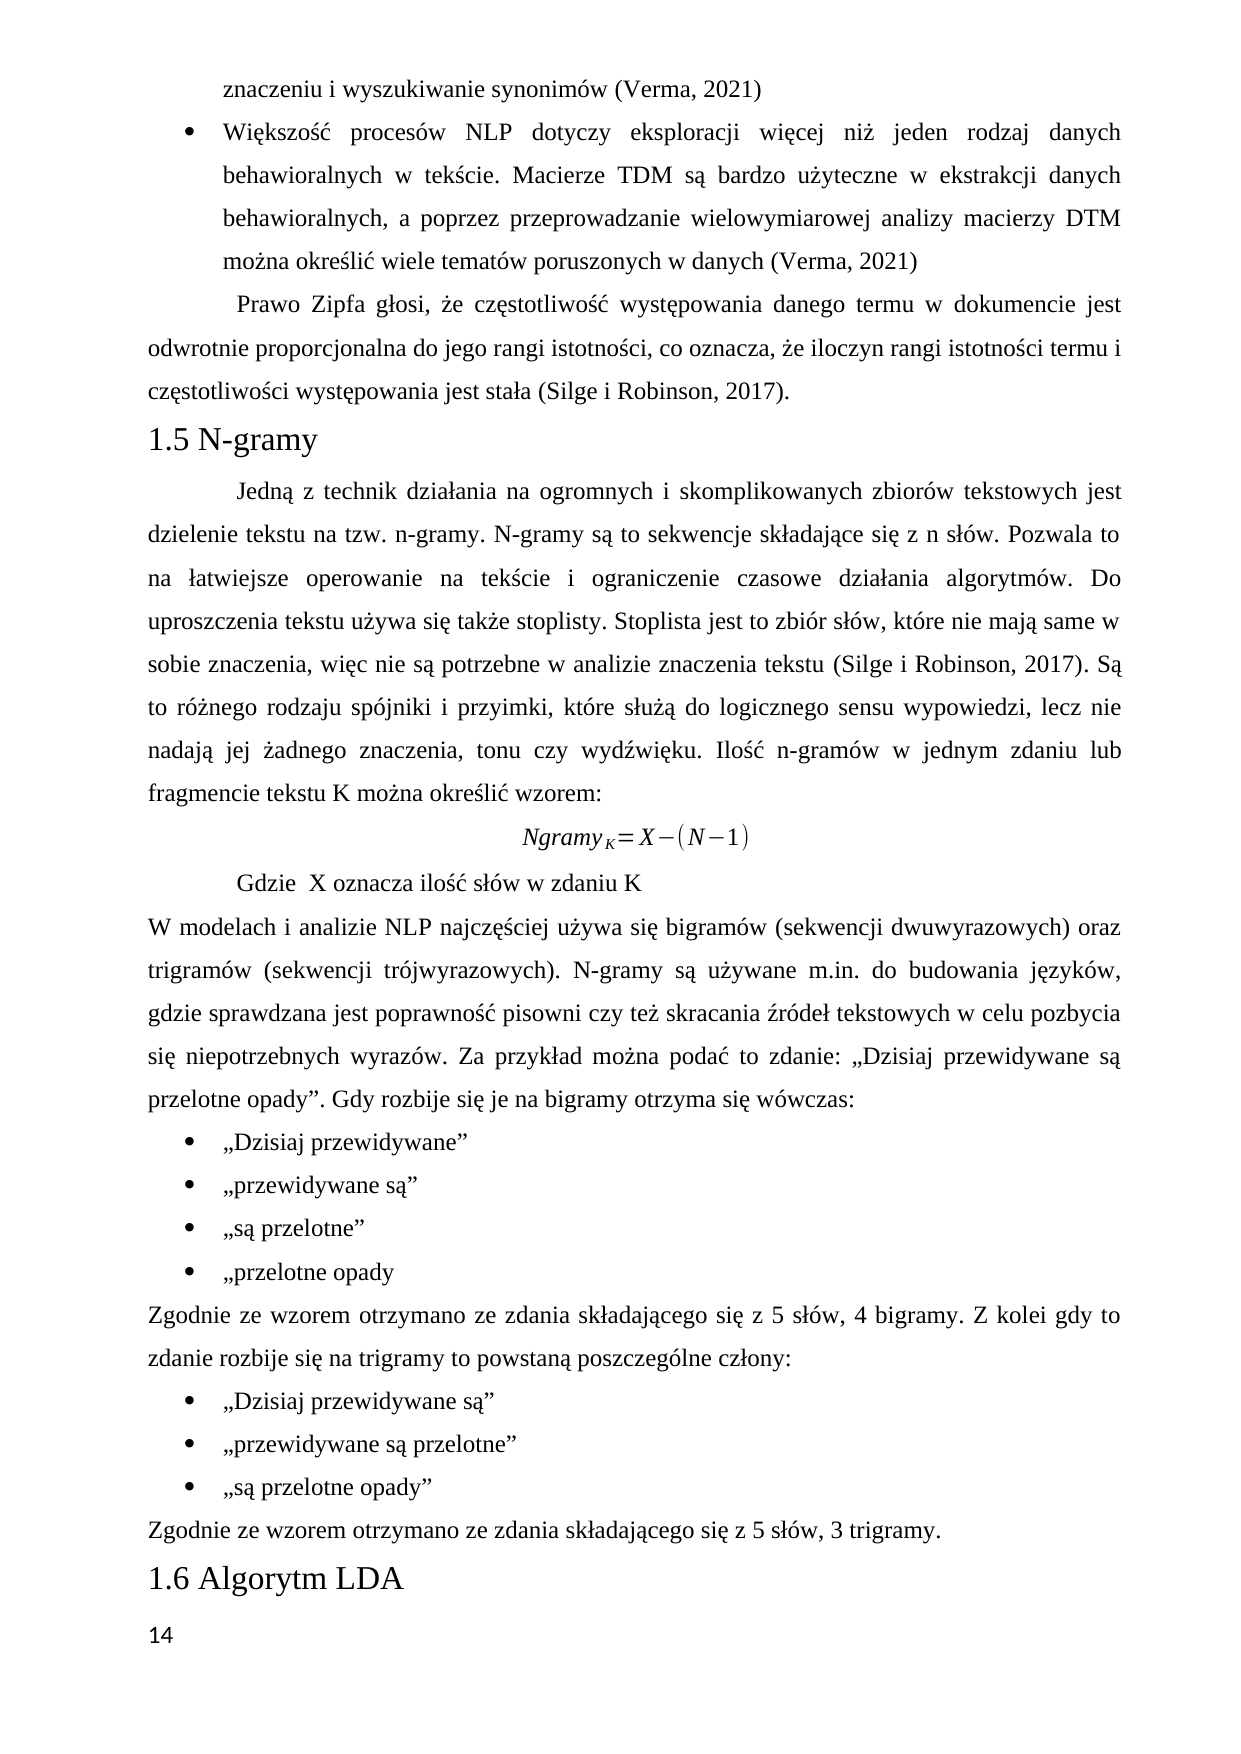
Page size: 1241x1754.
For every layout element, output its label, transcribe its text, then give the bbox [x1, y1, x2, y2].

text Zgodnie ze wzorem otrzymano ze zdania składającego się z 5 słów, 3 trigramy. [148, 1515, 1122, 1544]
text Prawo Zipfa głosi, że częstotliwość występowania danego termu w dokumencie jest odwrotnie proporcjonalna do jego rangi istotności, co oznacza, że iloczyn rangi istotności termu i częstotliwości występowania jest stała. [148, 289, 1122, 404]
list „przewidywane są” [185, 1170, 1122, 1199]
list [185, 74, 1122, 103]
text Zgodnie ze wzorem otrzymano ze zdania składającego się z 5 słów, 4 bigramy. Z kolei gdy to zdanie rozbije się na trigramy to powstaną poszczególne człony: [148, 1300, 1122, 1372]
list „są przelotne” [185, 1213, 1122, 1242]
list „Dzisiaj przewidywane” [185, 1127, 1122, 1156]
list „przewidywane są przelotne” [185, 1429, 1122, 1458]
list „są przelotne opady” [185, 1472, 1122, 1501]
list „przelotne opady [185, 1257, 1122, 1285]
text 1.6 Algorytm LDA [148, 1558, 1122, 1597]
text Jedną z technik działania na ogromnych i skomplikowanych zbiorów tekstowych jest dzielenie tekstu na tzw. n-gramy. N-gramy są to sekwencje składające się z n słów. Pozwala to na łatwiejsze operowanie na tekście i ograniczenie czasowe działania algorytmów. Do uproszczenia tekstu używa się także stoplisty. Stoplista jest to zbiór słów, które nie mają same w sobie znaczenia, więc nie są potrzebne w analizie znaczenia tekstu. Są to różnego rodzaju spójniki i przyimki, które służą do logicznego sensu wypowiedzi, lecz nie nadają jej żadnego znaczenia, tonu czy wydźwięku. Ilość n-gramów w jednym zdaniu lub fragmencie tekstu K można określić wzorem: [148, 476, 1122, 807]
list Większość procesów NLP dotyczy eksploracji więcej niż jeden rodzaj danych behawioralnych w tekście. Macierze TDM są bardzo użyteczne w ekstrakcji danych behawioralnych, a poprzez przeprowadzanie wielowymiarowej analizy macierzy DTM można określić wiele tematów poruszonych w danych [185, 117, 1122, 275]
text W modelach i analizie NLP najczęściej używa się bigramów (sekwencji dwuwyrazowych) oraz trigramów (sekwencji trójwyrazowych). N-gramy są używane m.in. do budowania języków, gdzie sprawdzana jest poprawność pisowni czy też skracania źródeł tekstowych w celu pozbycia się niepotrzebnych wyrazów. Za przykład można podać to zdanie: „Dzisiaj przewidywane są przelotne opady”. Gdy rozbije się je na bigramy otrzyma się wówczas: [148, 912, 1122, 1113]
text 1.5 N-gramy [148, 419, 1122, 457]
list „Dzisiaj przewidywane są” [185, 1386, 1122, 1415]
text Gdzie X oznacza ilość słów w zdaniu K [148, 868, 1122, 897]
